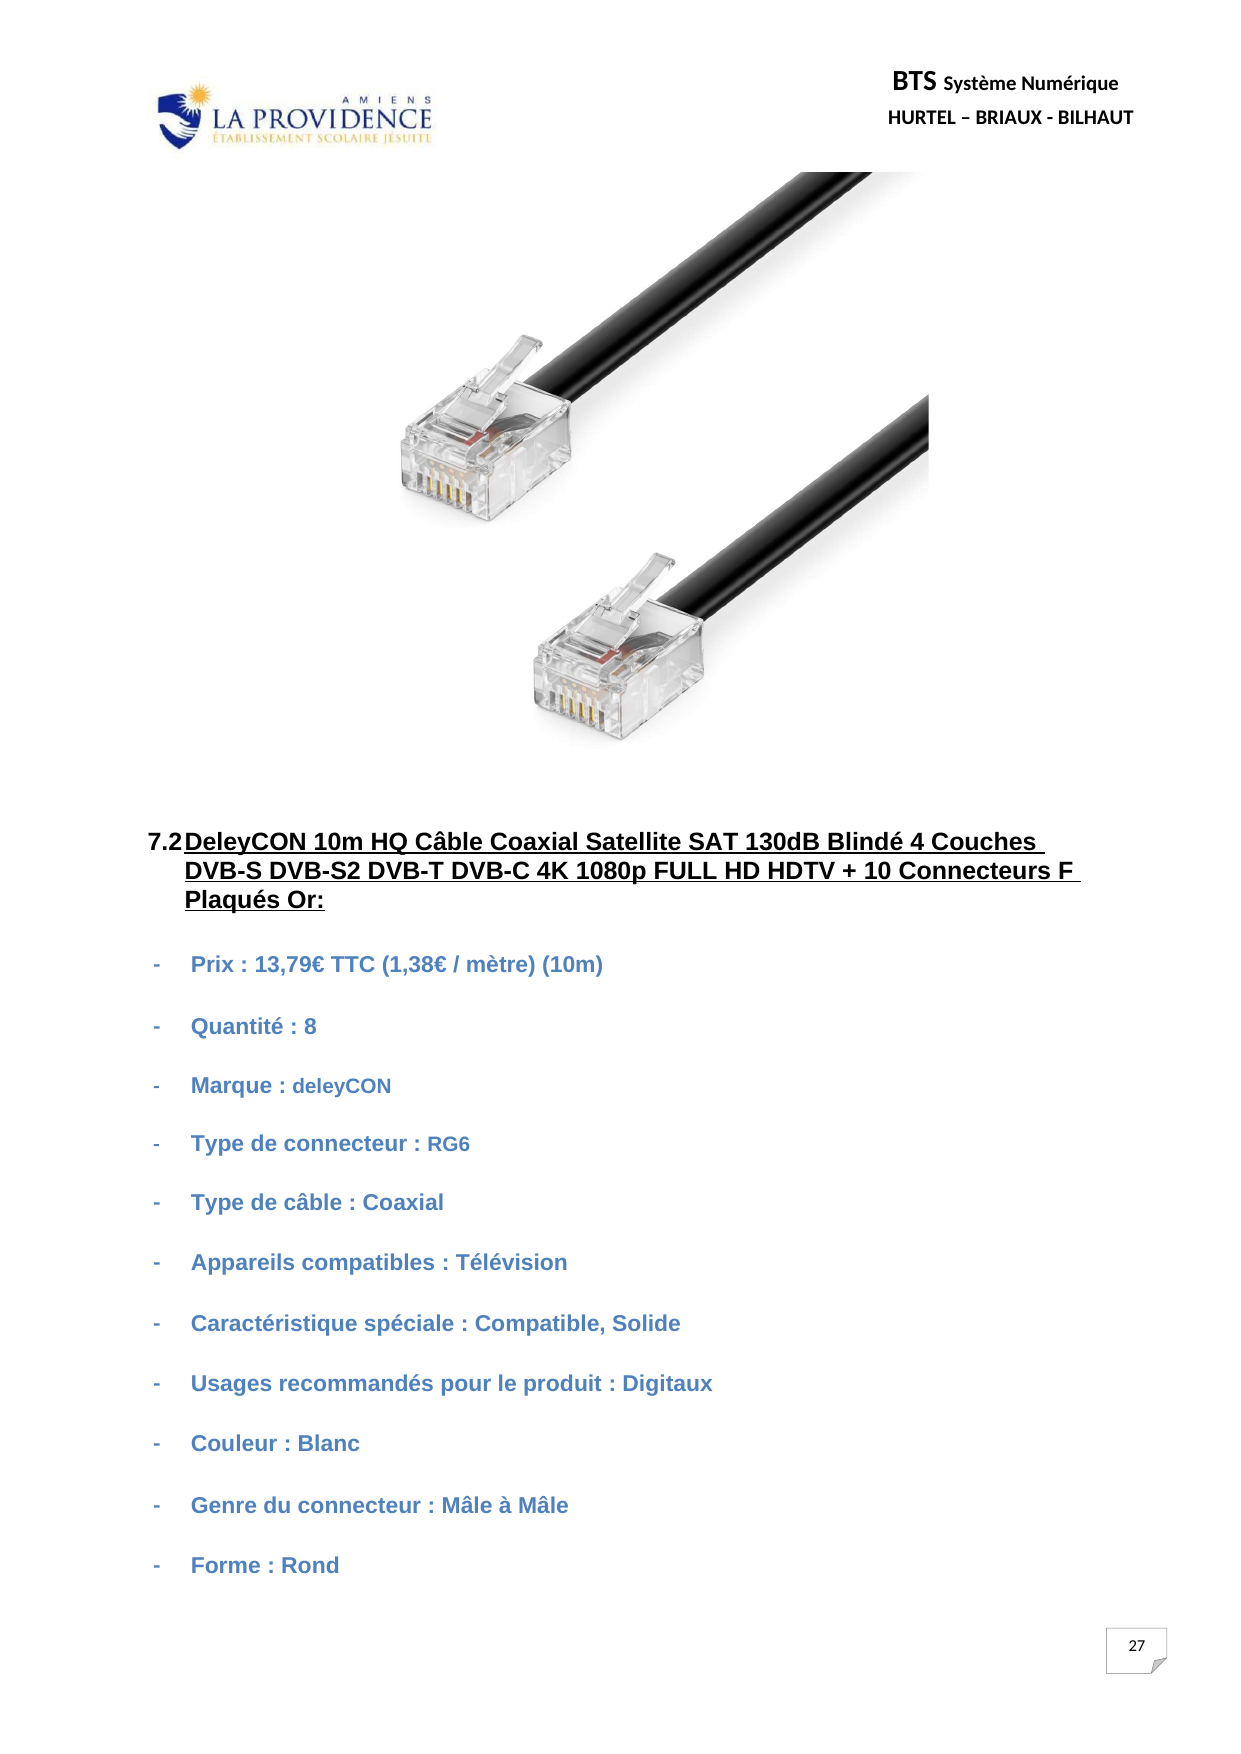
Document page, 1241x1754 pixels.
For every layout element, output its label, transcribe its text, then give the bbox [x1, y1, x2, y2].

list Prix : 13,79€ TTC (1,38€ / mètre) (10m) [153, 950, 1105, 978]
list Usages recommandés pour le produit : Digitaux [153, 1369, 1105, 1397]
list Type de connecteur : RG6 [153, 1130, 1105, 1157]
list Couleur : Blanc [153, 1429, 1105, 1457]
list Type de câble : Coaxial [153, 1188, 1105, 1216]
list Appareils compatibles : Télévision [153, 1248, 1105, 1276]
picture [147, 75, 437, 159]
list Genre du connecteur : Mâle à Mâle [153, 1491, 1105, 1519]
picture [311, 172, 929, 790]
list Caractéristique spéciale : Compatible, Solide [153, 1309, 1105, 1337]
list Quantité : 8 [153, 1012, 1105, 1040]
subtitle DeleyCON 10m HQ Câble Coaxial Satellite SAT 130dB Blindé 4 Couches DVB-S DVB-S2 DVB-T DVB-C 4K 1080p FULL HD HDTV + 10 Connecteurs F Plaqués Or: [147, 827, 1105, 913]
list Forme : Rond [153, 1552, 1105, 1580]
list Marque : deleyCON [153, 1072, 1105, 1099]
